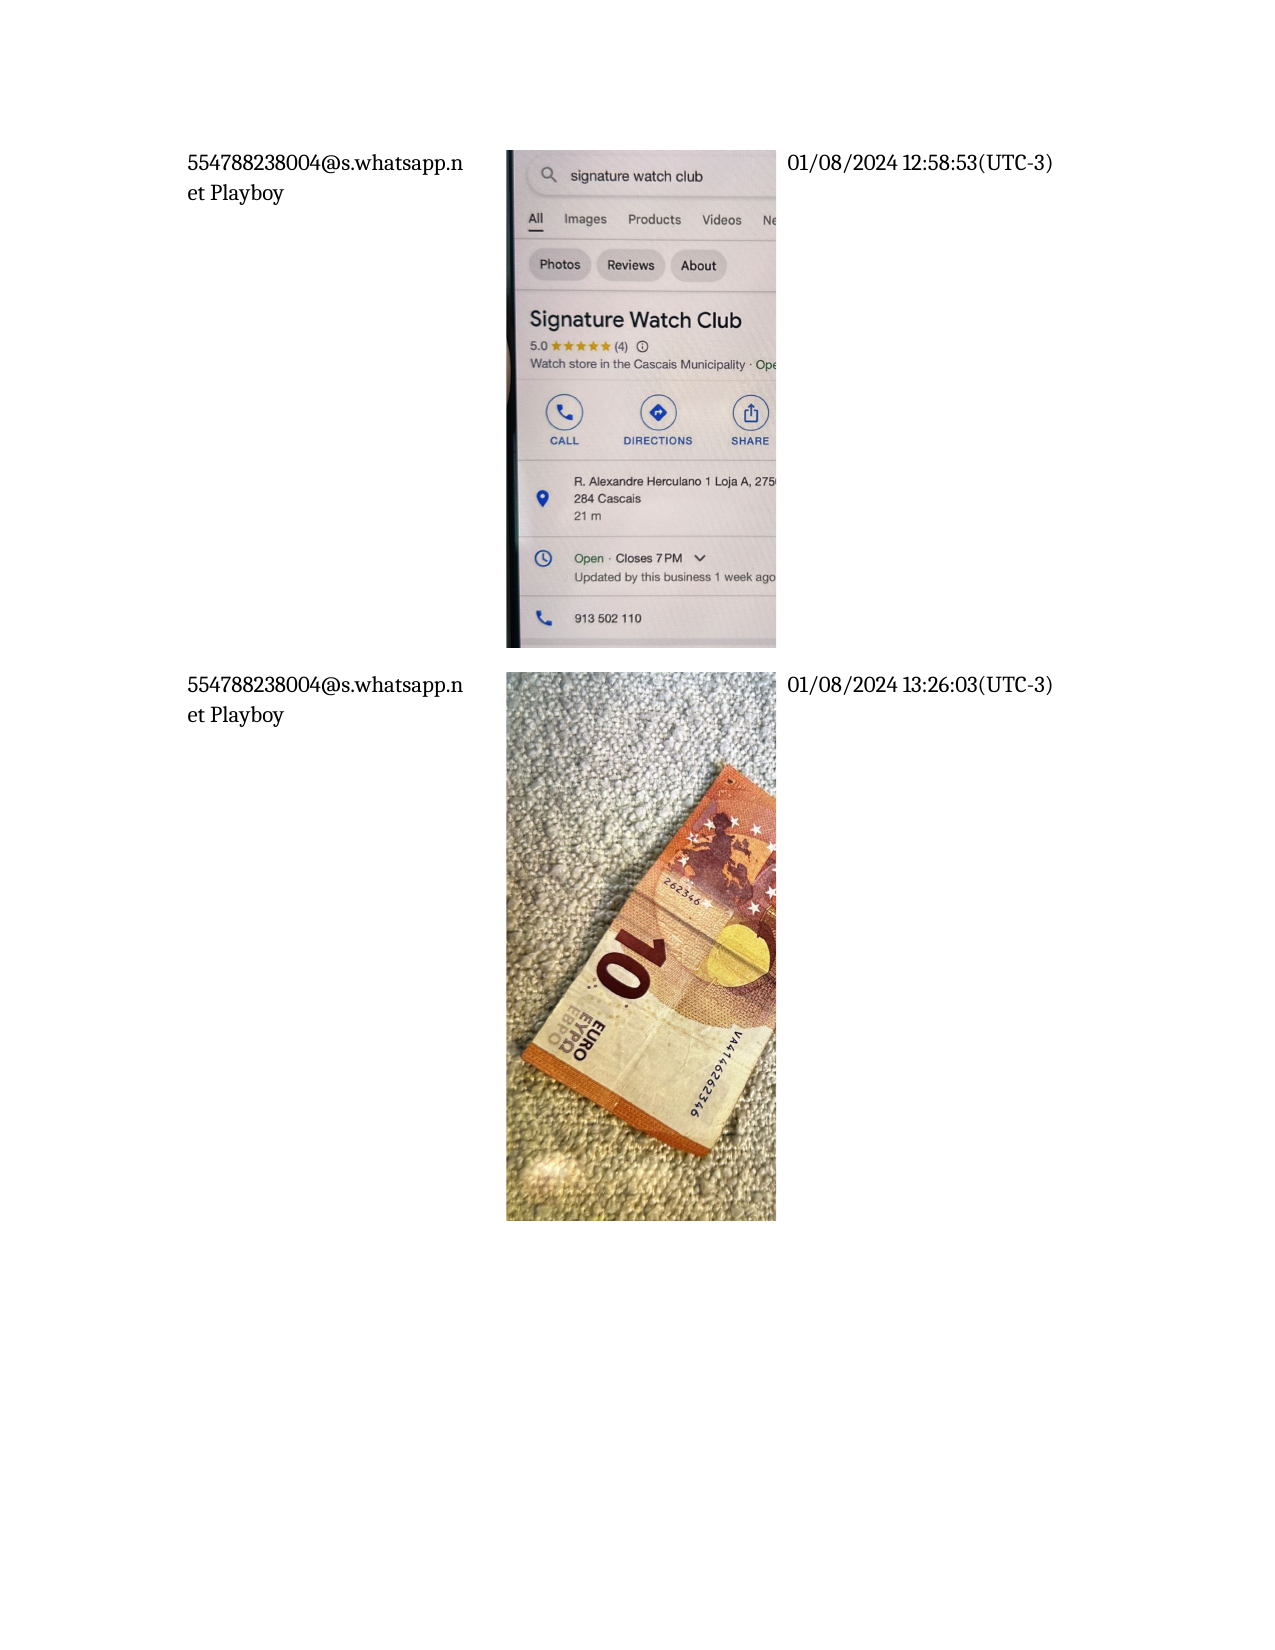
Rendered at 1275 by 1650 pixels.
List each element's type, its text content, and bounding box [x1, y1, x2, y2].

table_cell 01/08/2024 13:26:03(UTC-3) [776, 672, 1076, 1246]
picture [506, 672, 777, 1221]
table_cell 554788238004@s.whatsapp.net Playboy [176, 150, 476, 672]
table_cell 01/08/2024 12:58:53(UTC-3) [776, 150, 1076, 672]
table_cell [176, 672, 476, 1246]
table_cell [476, 672, 776, 1246]
picture [506, 150, 777, 648]
table_cell [476, 150, 776, 672]
